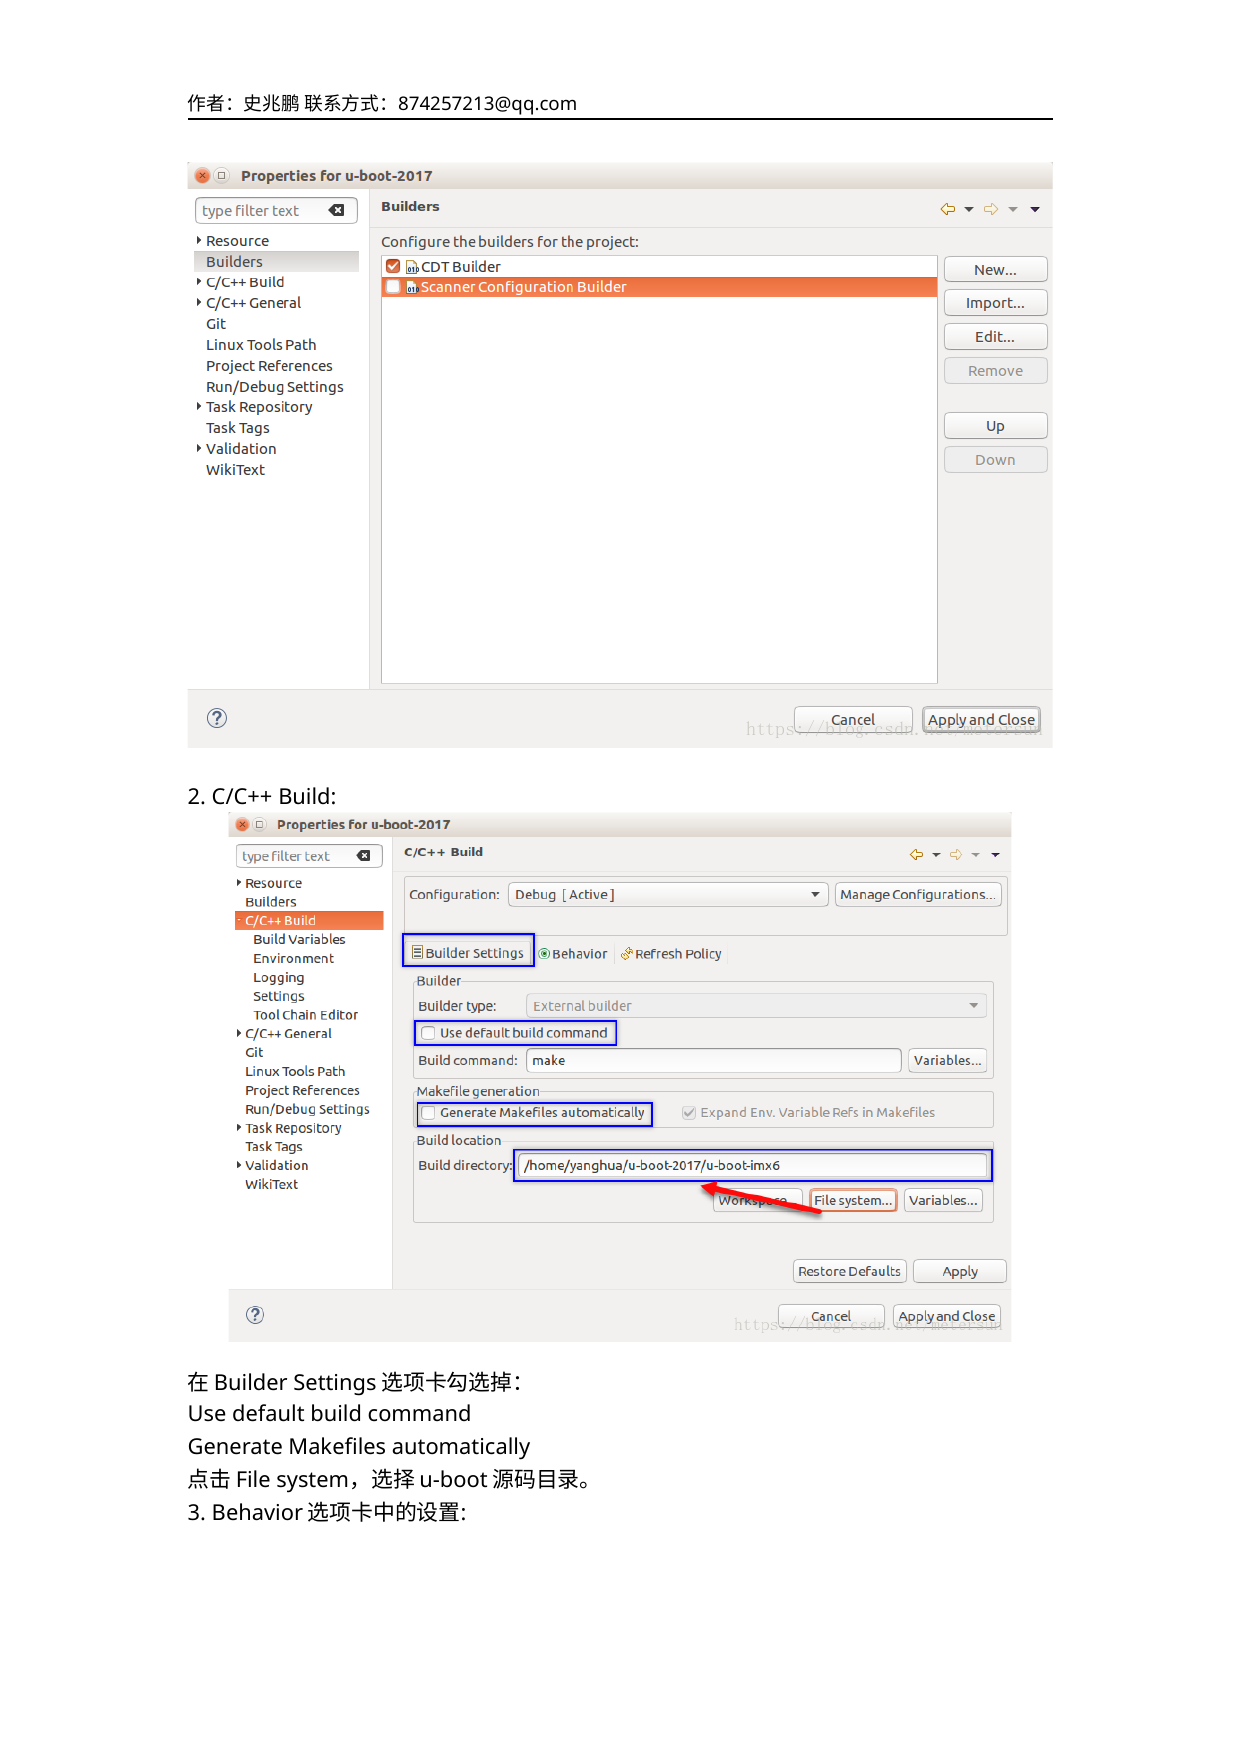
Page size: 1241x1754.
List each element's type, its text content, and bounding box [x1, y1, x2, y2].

picture [187, 162, 1053, 748]
text 2. C/C++ Build: [187, 779, 1053, 812]
text Use default build command [187, 1397, 1053, 1429]
text 3. Behavior选项卡中的设置: [187, 1494, 1053, 1527]
text 点击File system，选择u-boot源码目录。 [187, 1462, 1053, 1494]
picture [228, 812, 1012, 1342]
text Generate Makefiles automatically [187, 1429, 1053, 1462]
text 在Builder Settings选项卡勾选掉： [187, 1364, 1053, 1397]
